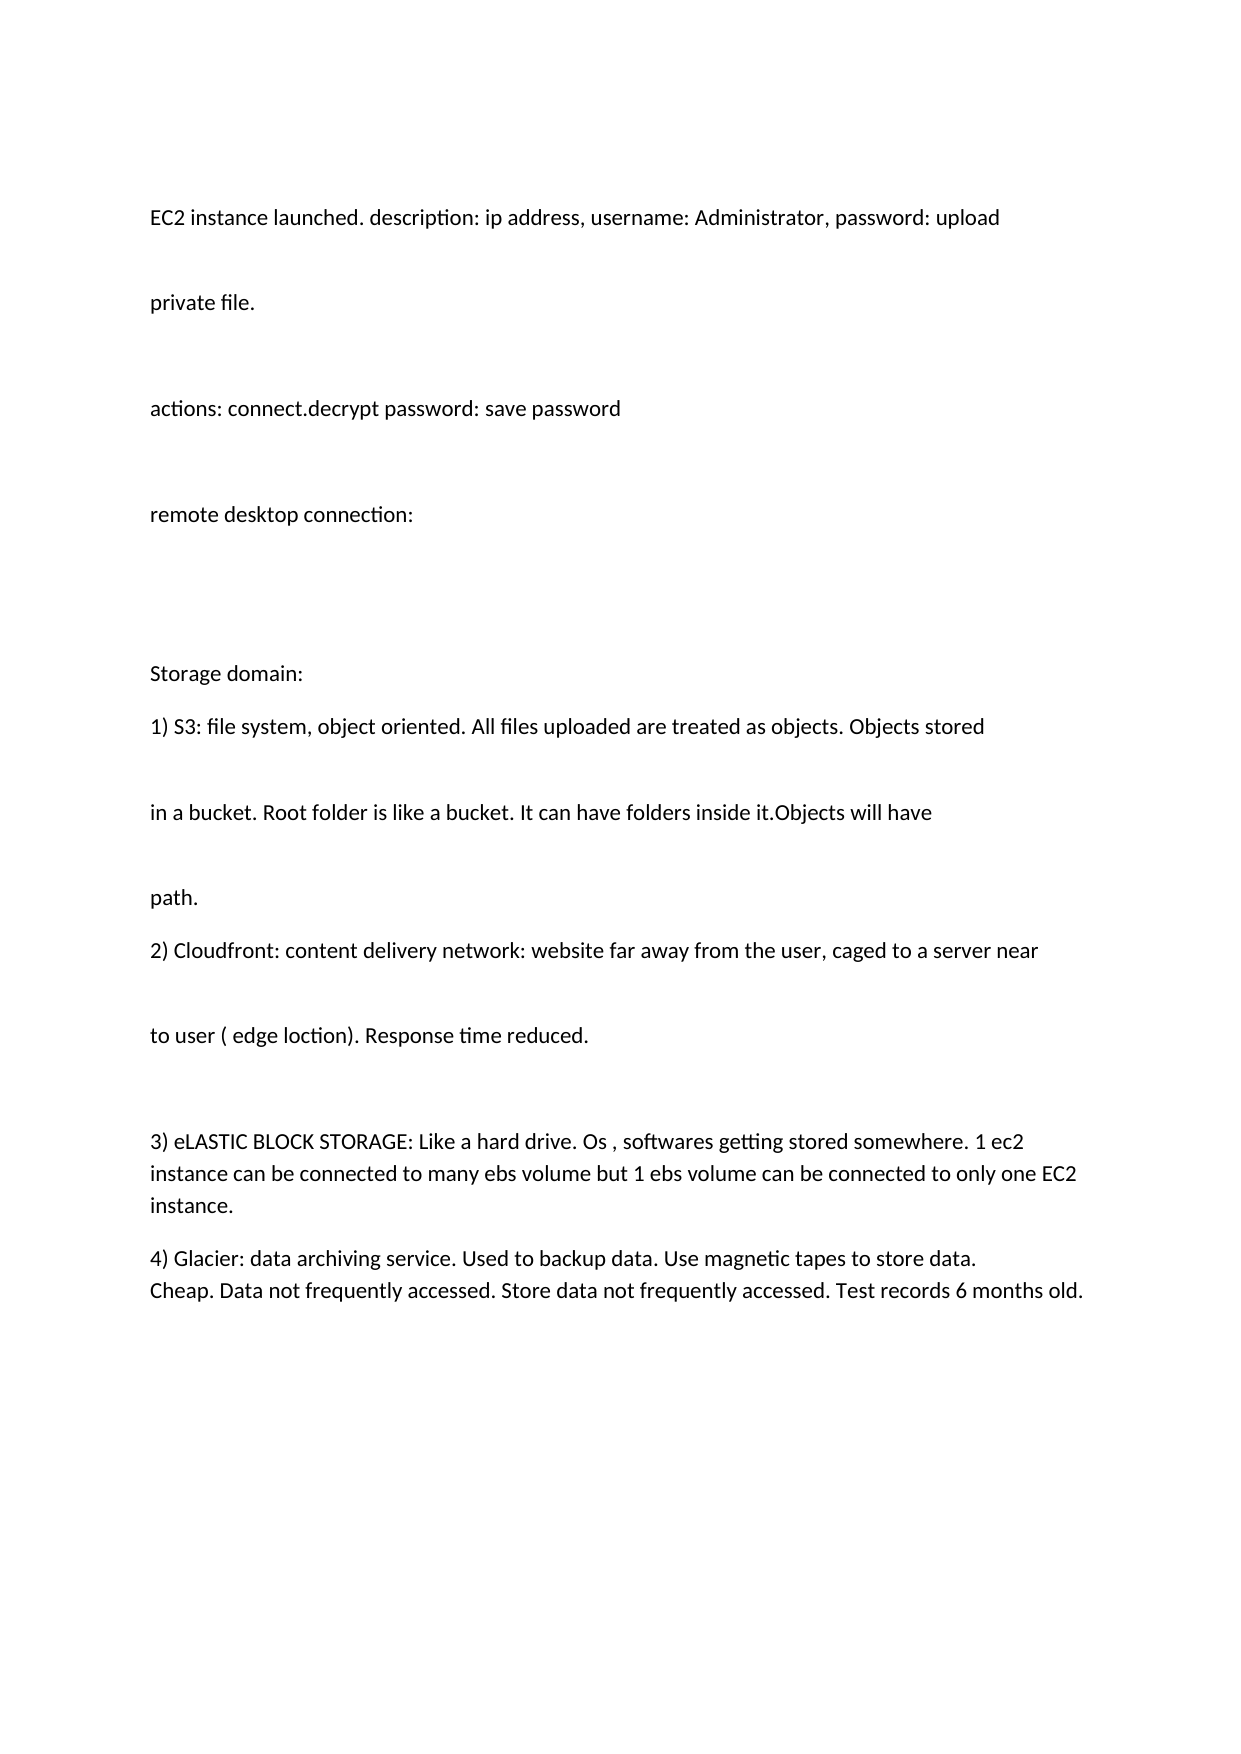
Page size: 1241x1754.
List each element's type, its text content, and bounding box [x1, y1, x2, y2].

text 4) Glacier: data archiving service. Used to backup data. Use magnetic tapes to store data. Cheap. Data not frequently accessed. Store data not frequently accessed. Test records 6 months old. [150, 1244, 1090, 1305]
text EC2 instance launched. description: ip address, username: Administrator, password: upload [150, 203, 1090, 263]
text in a bucket. Root folder is like a bucket. It can have folders inside it.Objects will have [150, 798, 1090, 858]
text 3) eLASTIC BLOCK STORAGE: Like a hard drive. Os , softwares getting stored somewhere. 1 ec2 instance can be connected to many ebs volume but 1 ebs volume can be connected to only one EC2 instance. [150, 1127, 1090, 1219]
text to user ( edge loction). Response time reduced. [150, 1021, 1090, 1049]
text Storage domain: [150, 659, 1090, 687]
text actions: connect.decrypt password: save password [150, 394, 1090, 422]
text remote desktop connection: [150, 500, 1090, 528]
text private file. [150, 288, 1090, 316]
text path. [150, 883, 1090, 911]
text 2) Cloudfront: content delivery network: website far away from the user, caged to a server near [150, 936, 1090, 996]
text 1) S3: file system, object oriented. All files uploaded are treated as objects. Objects stored [150, 712, 1090, 773]
